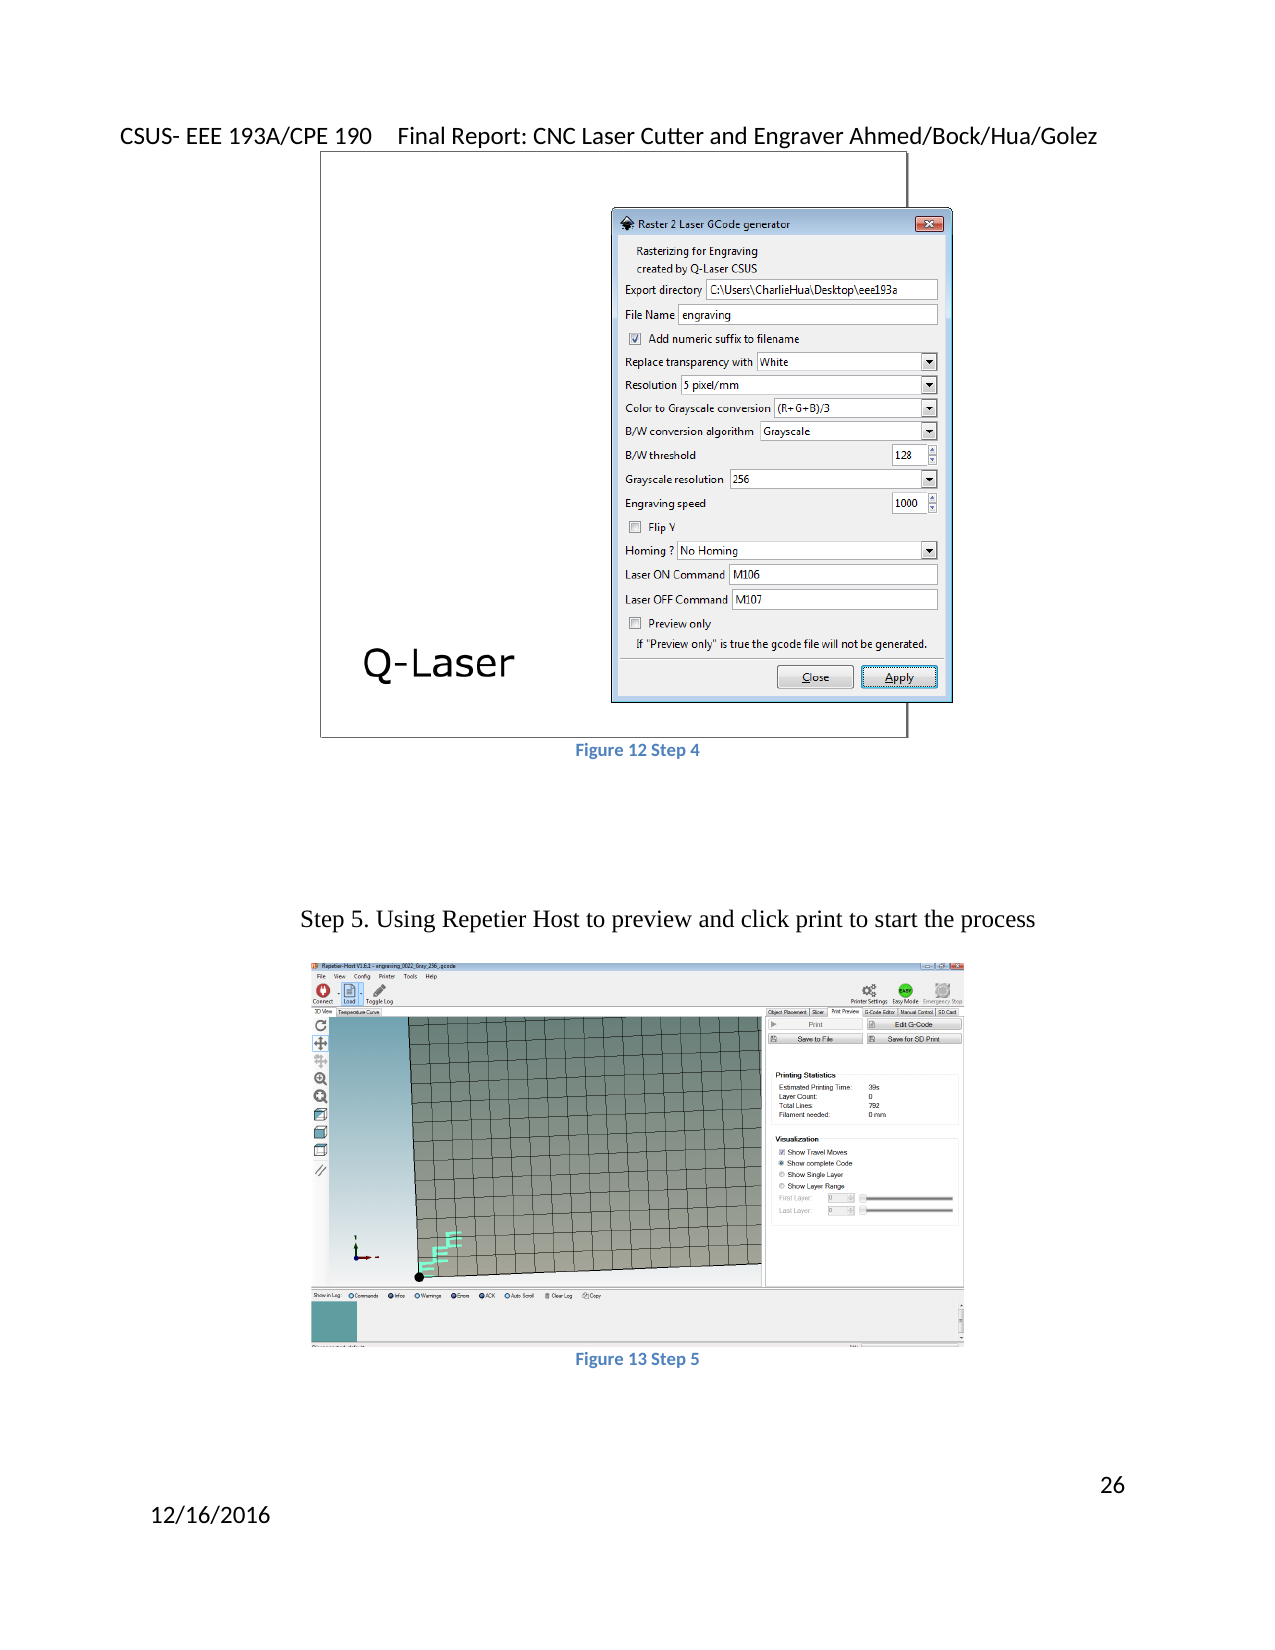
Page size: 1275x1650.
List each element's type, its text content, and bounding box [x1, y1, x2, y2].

picture [317, 150, 958, 738]
picture [311, 963, 964, 1347]
text Step 5. Using Repetier Host to preview and click print to start the process [225, 904, 1125, 933]
